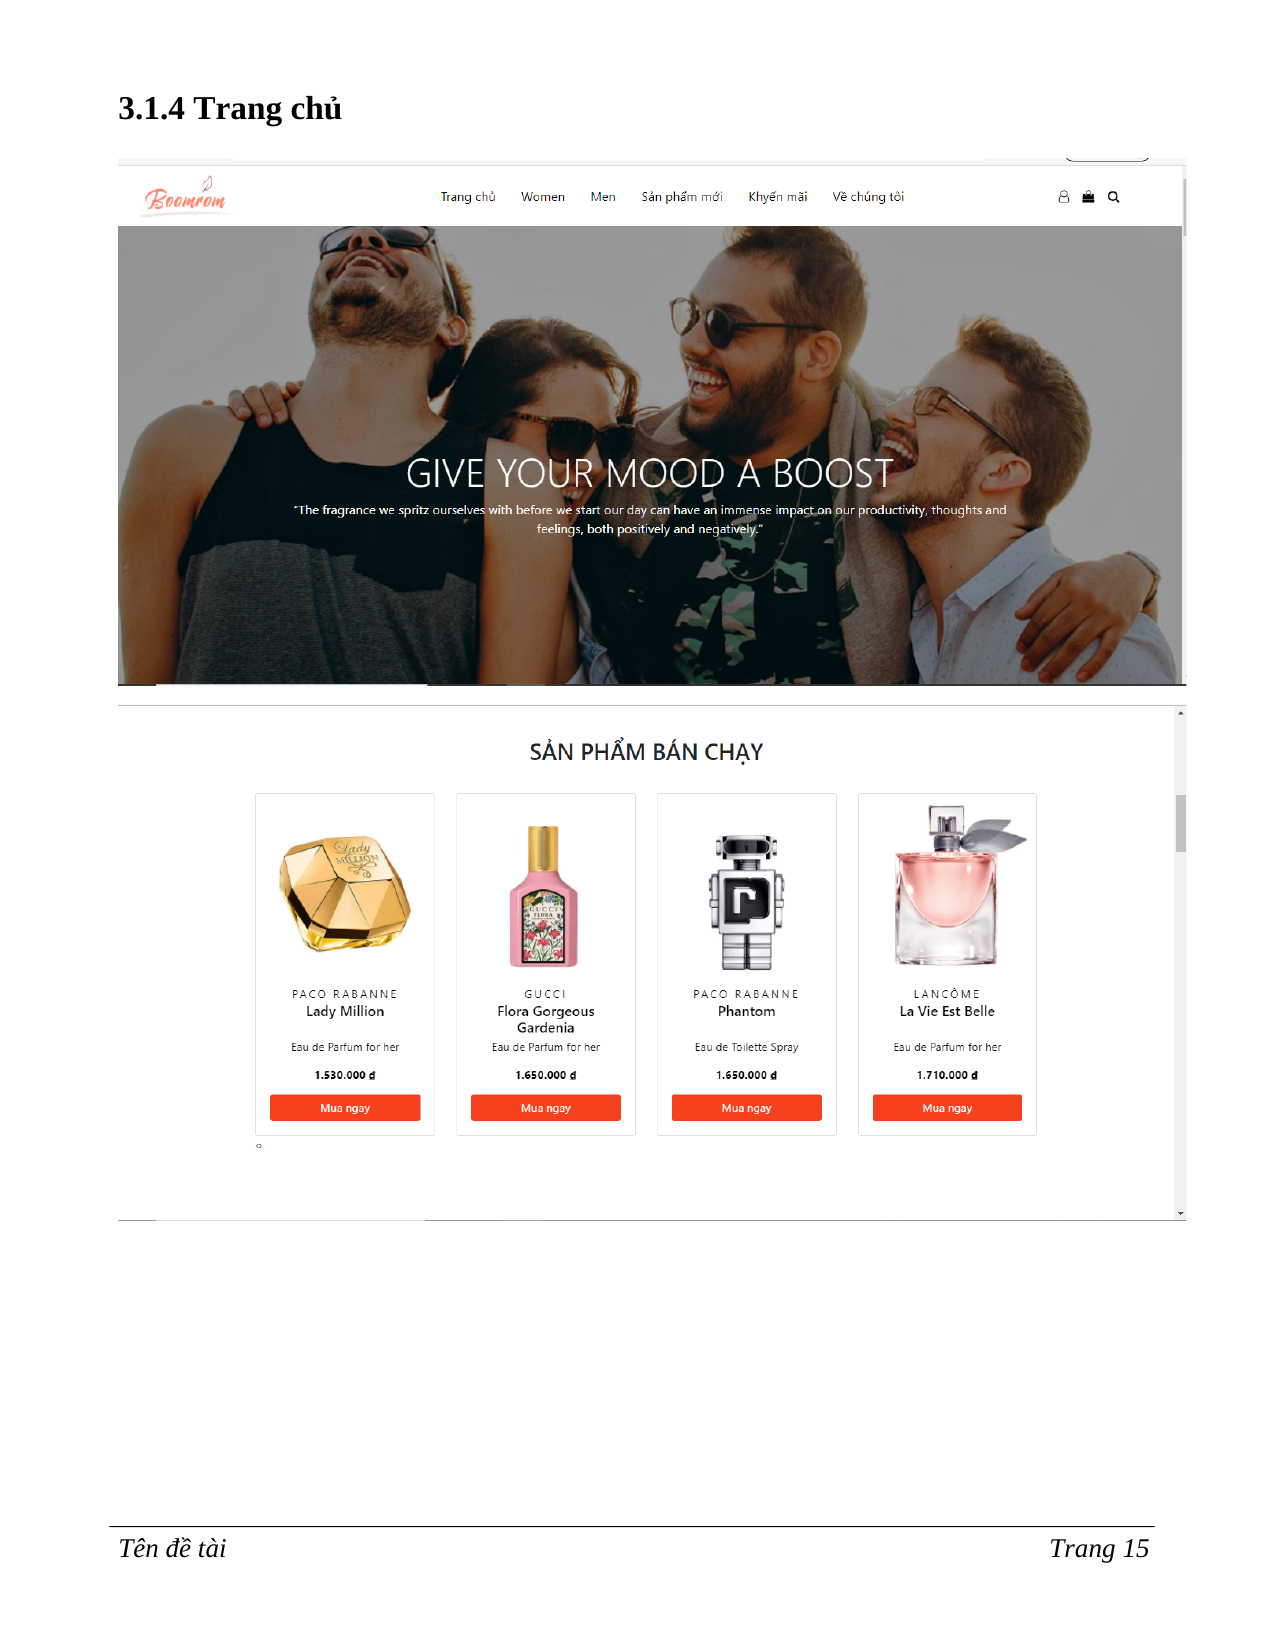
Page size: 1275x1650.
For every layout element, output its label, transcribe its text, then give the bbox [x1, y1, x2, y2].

subtitle Trang chủ [118, 89, 1186, 127]
picture [118, 158, 1187, 686]
picture [118, 704, 1187, 1221]
